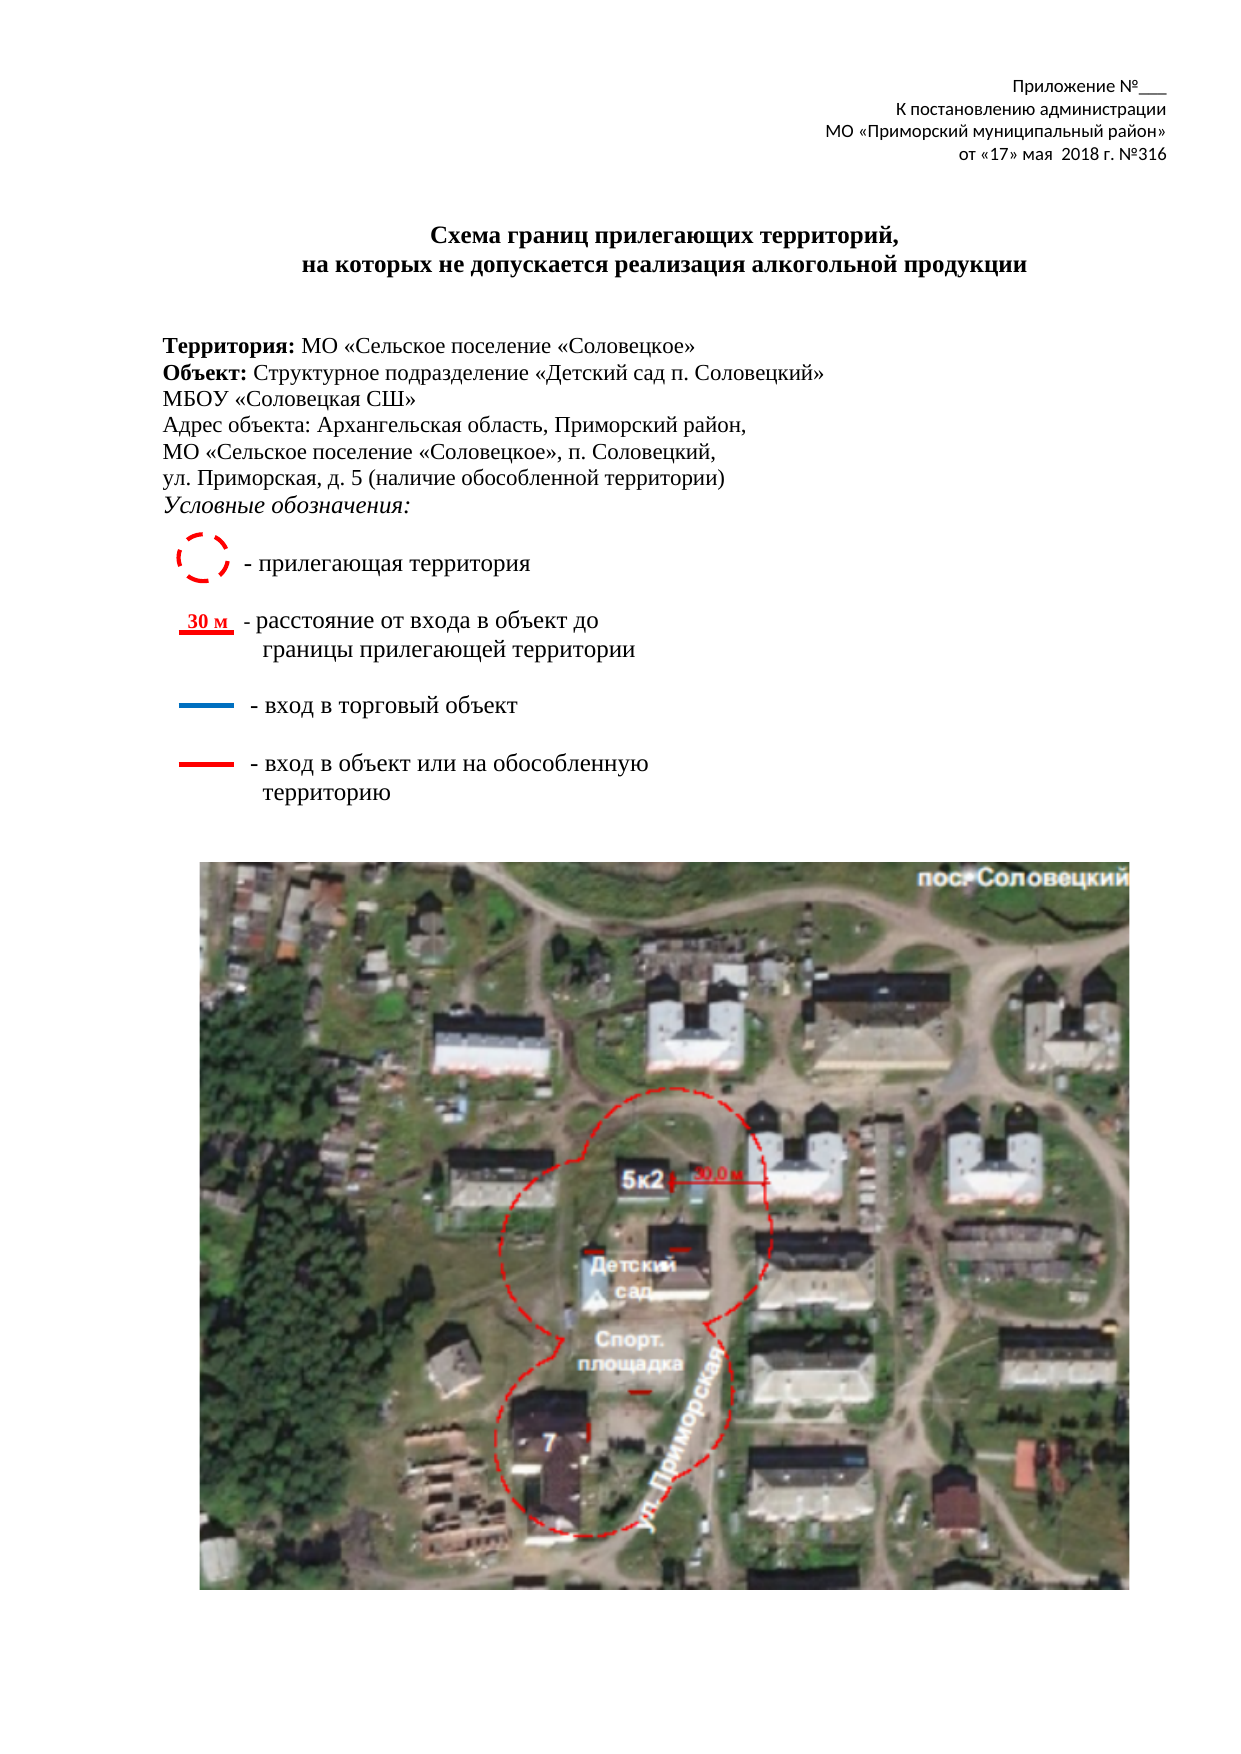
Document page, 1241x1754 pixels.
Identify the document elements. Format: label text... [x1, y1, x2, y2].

text Условные обозначения: [162, 491, 1167, 519]
text - расстояние от входа в объект до [162, 605, 1167, 634]
text Схема границ прилегающих территорий, [162, 220, 1167, 249]
text ул. Приморская, д. 5 (наличие обособленной территории) [162, 464, 1167, 491]
text - вход в объект или на обособленную [162, 748, 1167, 777]
text Объект: Структурное подразделение «Детский сад п. Соловецкий» [162, 359, 1167, 385]
text Адрес объекта: Архангельская область, Приморский район, [162, 412, 1167, 438]
text Территория: МО «Сельское поселение «Соловецкое» [162, 332, 1167, 359]
text на которых не допускается реализация алкогольной продукции [162, 249, 1167, 277]
text - прилегающая территория [162, 548, 1167, 577]
text МБОУ «Соловецкая СШ» [162, 385, 1167, 412]
text территорию [162, 777, 1167, 805]
text границы прилегающей территории [162, 634, 1167, 662]
text - вход в торговый объект [162, 690, 1167, 719]
text МО «Сельское поселение «Соловецкое», п. Соловецкий, [162, 438, 1167, 464]
